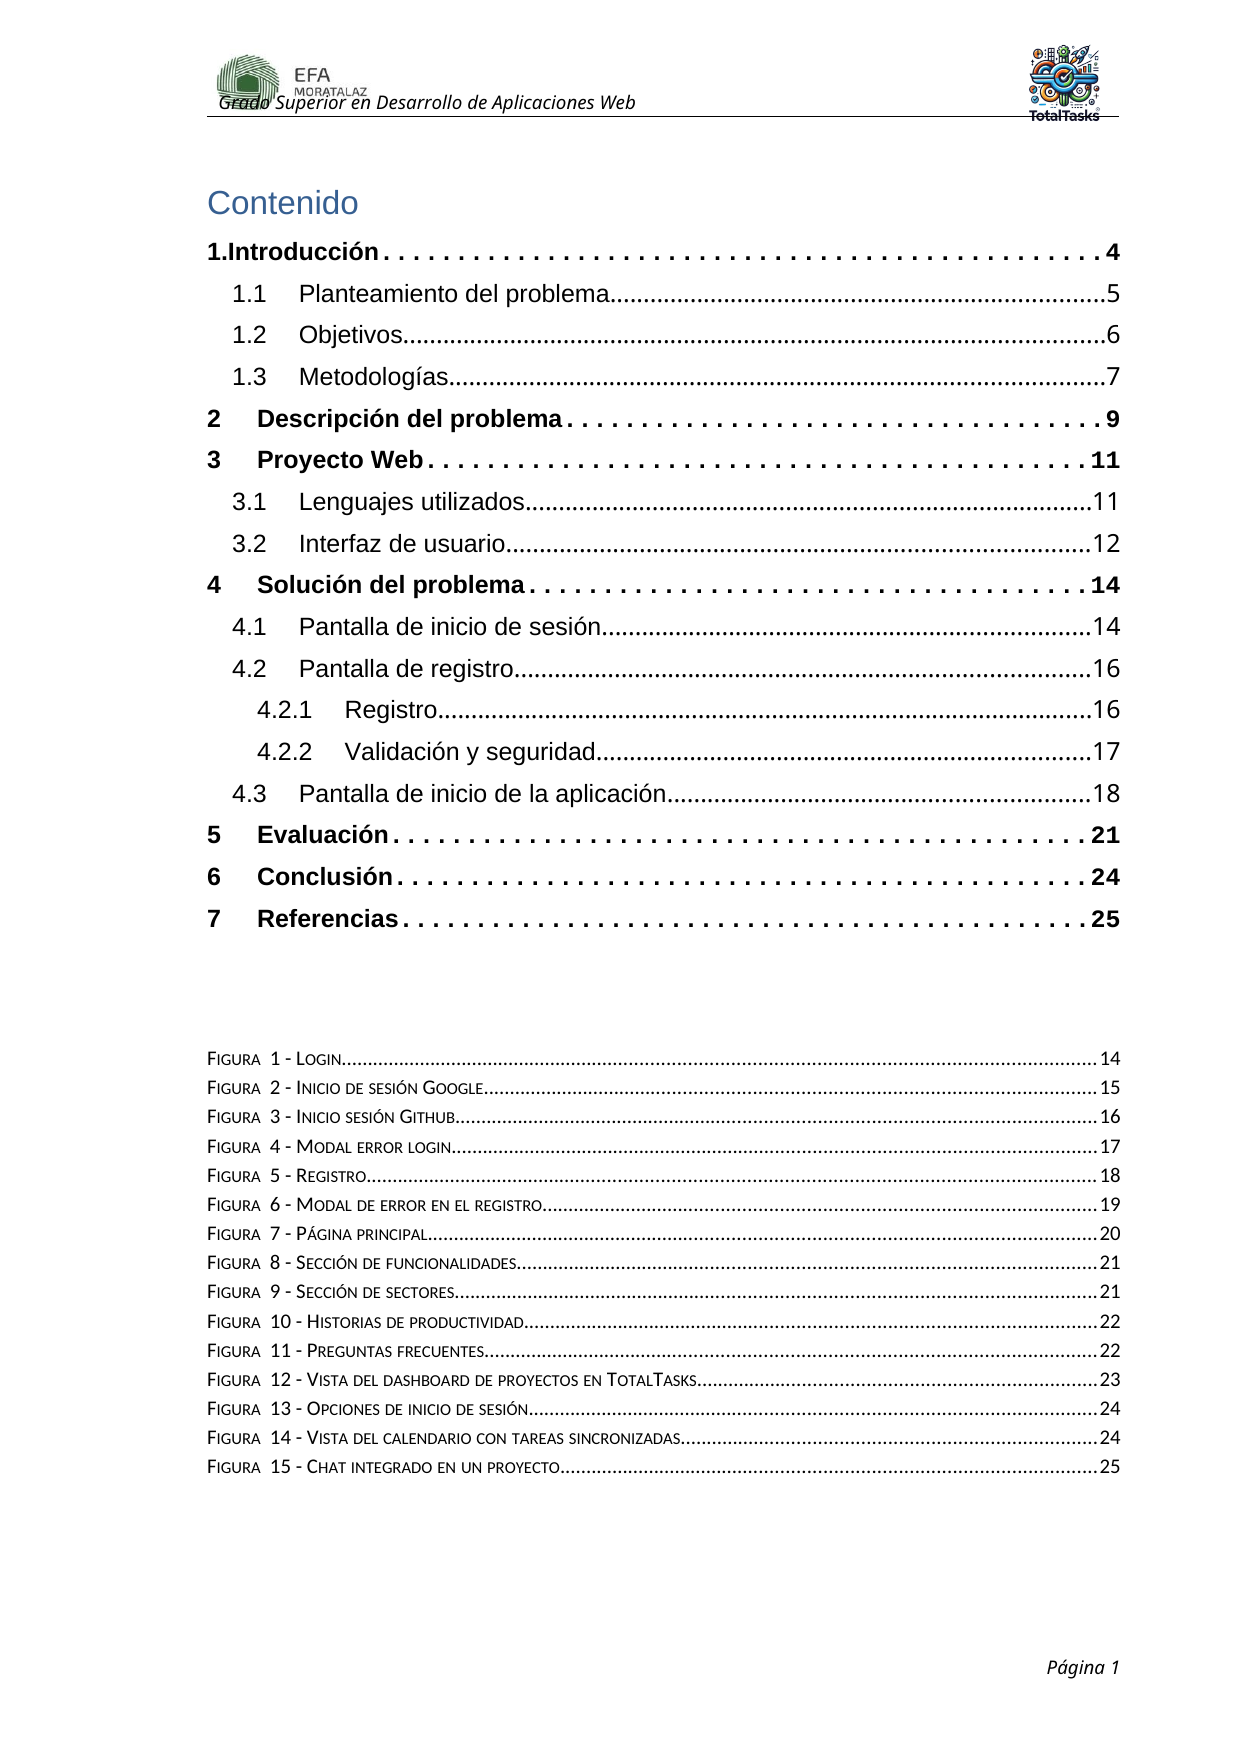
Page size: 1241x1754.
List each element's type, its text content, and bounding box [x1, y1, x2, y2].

text Figura 12 - Vista del dashboard de proyectos en TotalTasks. 23 [207, 1363, 1122, 1392]
text Figura 7 - Página principal 20 [207, 1217, 1122, 1246]
text Figura 2 - Inicio de sesión Google 15 [207, 1071, 1122, 1101]
text Figura 15 - Chat integrado en un proyecto. 25 [207, 1451, 1122, 1480]
text Figura 1 - Login 14 [207, 1042, 1122, 1071]
picture [1012, 32, 1117, 116]
text Figura 5 - Registro 18 [207, 1159, 1122, 1188]
text Figura 11 - Preguntas frecuentes 22 [207, 1334, 1122, 1363]
text Figura 3 - Inicio sesión Github 16 [207, 1101, 1122, 1130]
text Figura 4 - Modal error login 17 [207, 1130, 1122, 1159]
text Figura 10 - Historias de productividad 22 [207, 1305, 1122, 1334]
text Figura 14 - Vista del calendario con tareas sincronizadas. 24 [207, 1421, 1122, 1451]
text Figura 13 - Opciones de inicio de sesión. 24 [207, 1392, 1122, 1421]
text Figura 6 - Modal de error en el registro 19 [207, 1188, 1122, 1217]
text Figura 9 - Sección de sectores 21 [207, 1276, 1122, 1305]
text Figura 8 - Sección de funcionalidades 21 [207, 1246, 1122, 1276]
picture [192, 37, 400, 126]
picture [1012, 117, 1117, 137]
